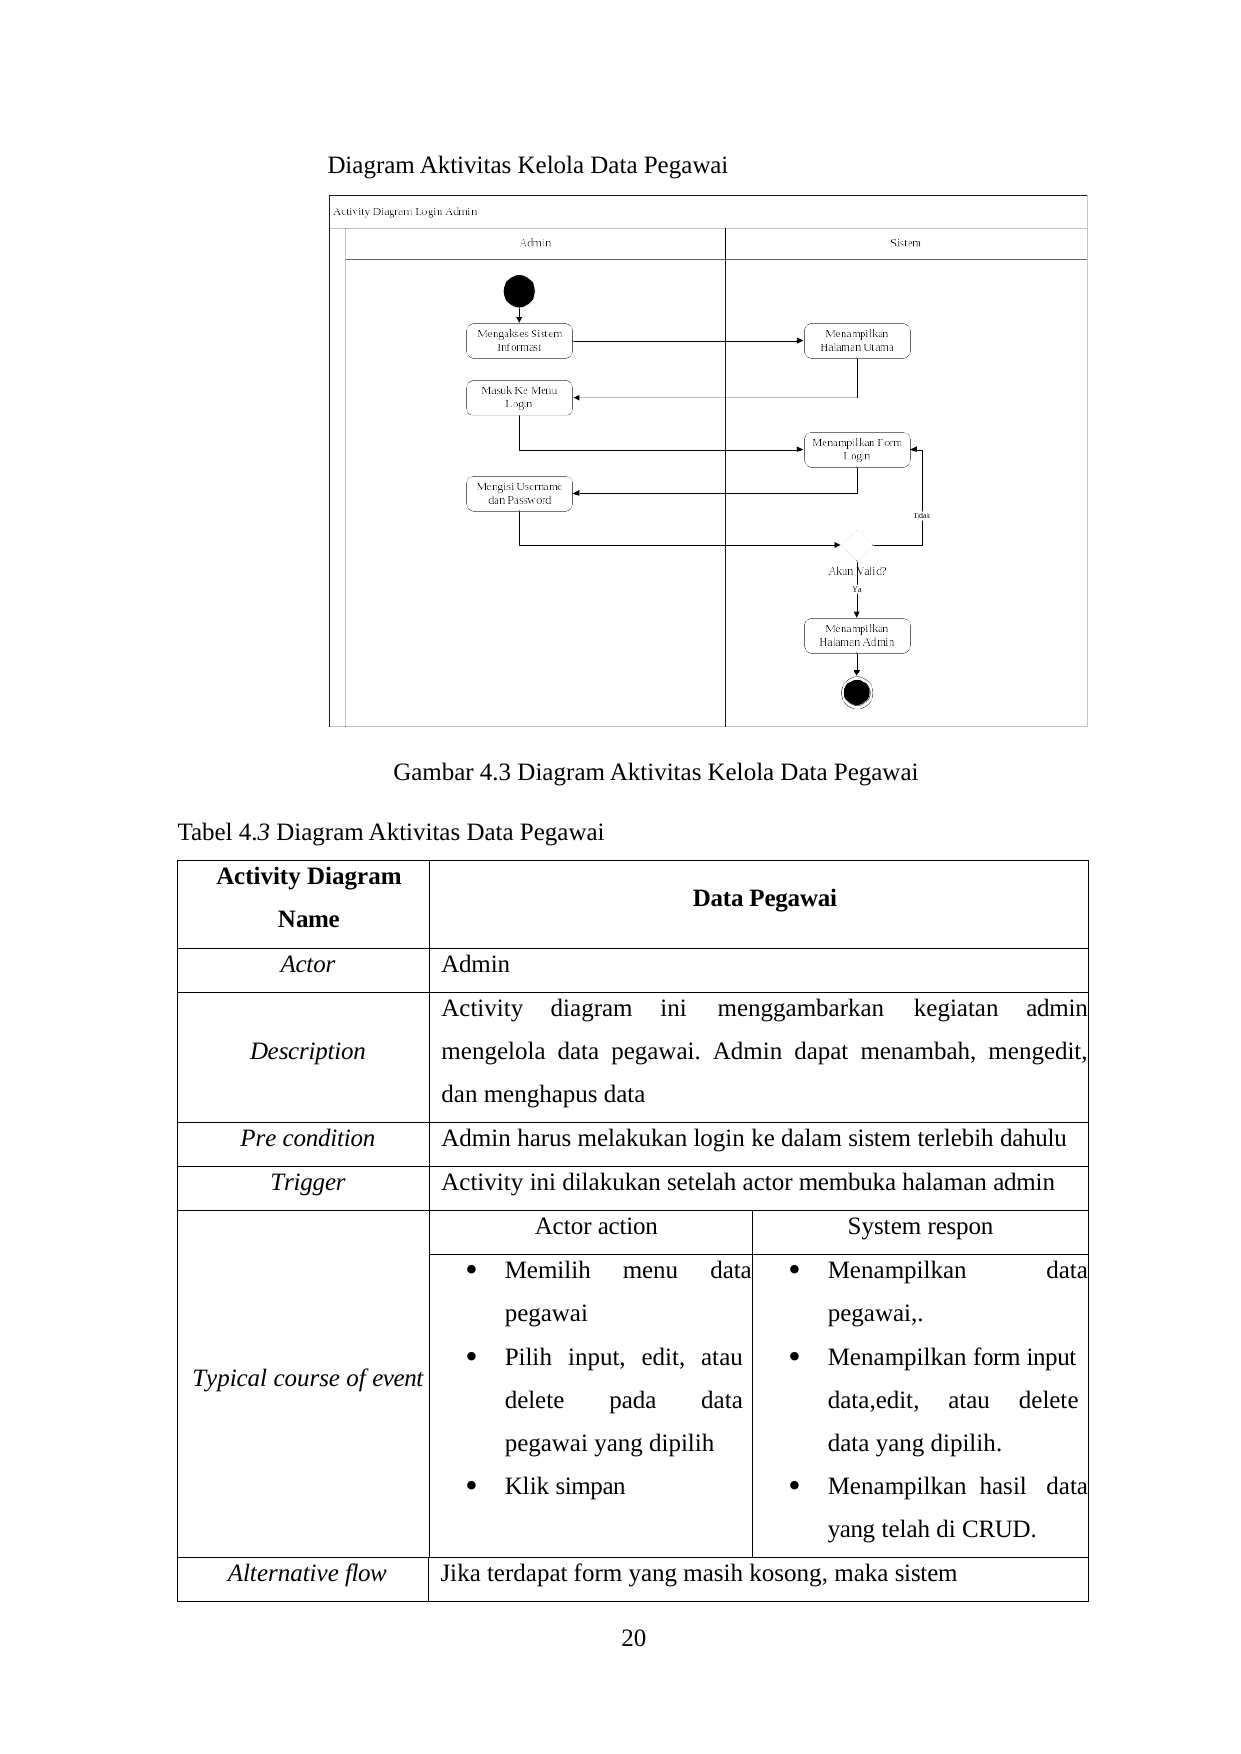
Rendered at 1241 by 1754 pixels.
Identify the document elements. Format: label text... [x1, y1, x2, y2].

table_cell Actor [178, 949, 429, 992]
table_cell Typical course of event [178, 1211, 429, 1557]
table_cell Alternative flow [178, 1558, 428, 1601]
text Gambar 4.3 Diagram Aktivitas Kelola Data Pegawai [177, 757, 1090, 786]
table_cell Trigger [178, 1167, 429, 1210]
text Tabel 4.3 Diagram Aktivitas Data Pegawai [177, 817, 1090, 846]
table_cell System respon [753, 1211, 1088, 1254]
table_cell Activity ini dilakukan setelah actor membuka halaman admin [430, 1167, 1088, 1210]
table_cell Memilih menu data pegawai Pilih input, edit, atau delete pada data pegawai yang dipilih Klik simpan [430, 1255, 752, 1557]
table_cell Pre condition [178, 1123, 429, 1166]
table_cell Activity diagram ini menggambarkan kegiatan admin mengelola data pegawai. Admin dapat menambah, mengedit, dan menghapus data [430, 993, 1088, 1122]
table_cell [429, 1558, 1088, 1601]
table_cell Menampilkan data pegawai,. Menampilkan form input data,edit, atau delete data yang dipilih. Menampilkan hasil data yang telah di CRUD. [753, 1255, 1088, 1557]
table_header Activity Diagram Name [178, 861, 429, 948]
table_cell Actor action [430, 1211, 752, 1254]
table_cell Description [178, 993, 429, 1122]
table_cell Admin harus melakukan login ke dalam sistem terlebih dahulu [430, 1123, 1088, 1166]
table_cell Admin [430, 949, 1088, 992]
table_header Data Pegawai [430, 861, 1088, 948]
list Diagram Aktivitas Kelola Data Pegawai [327, 150, 1090, 179]
